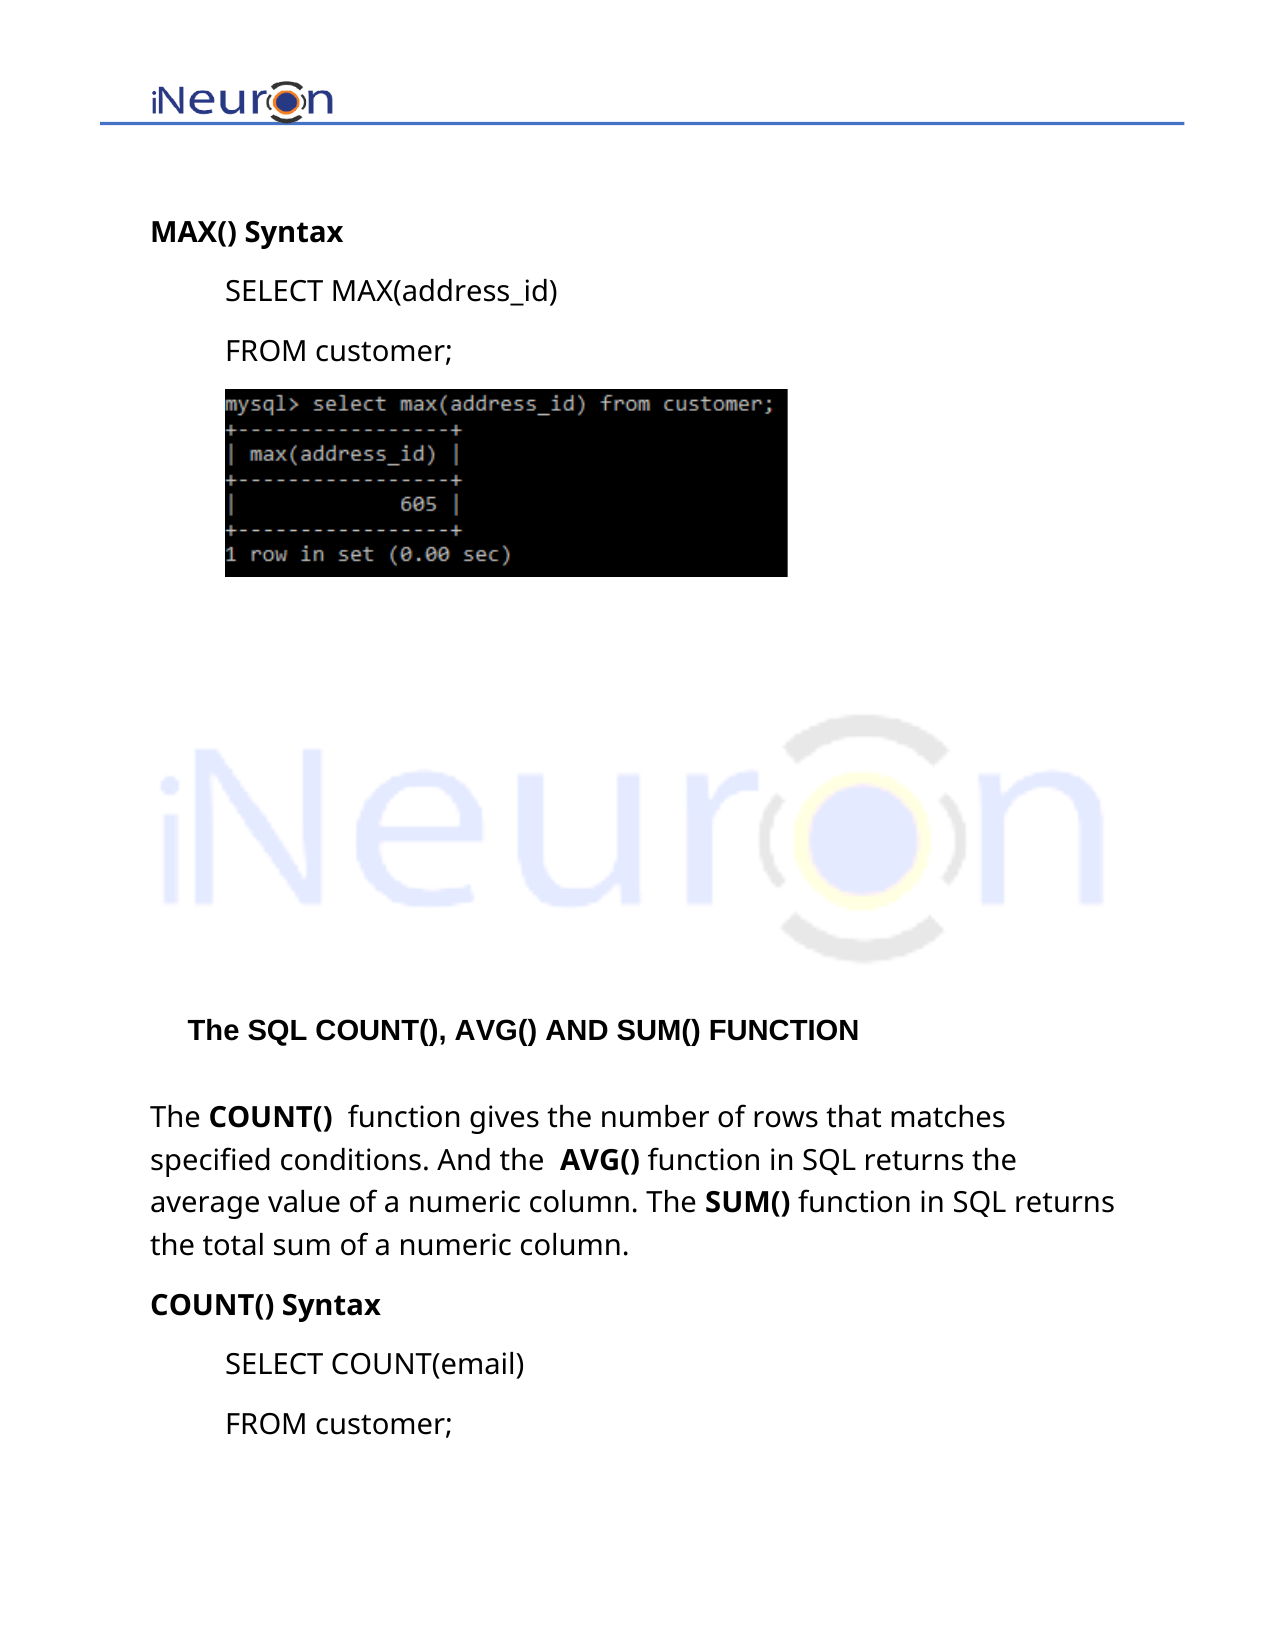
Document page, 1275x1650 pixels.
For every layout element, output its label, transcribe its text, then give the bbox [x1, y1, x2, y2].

text COUNT() Syntax [150, 1284, 1125, 1324]
text FROM customer; [150, 1403, 1125, 1443]
subtitle The SQL COUNT(), AVG() AND SUM() FUNCTION [187, 1013, 1125, 1047]
text FROM customer; [150, 330, 1125, 369]
text The COUNT() function gives the number of rows that matches specified conditions. And the AVG() function in SQL returns the average value of a numeric column. The SUM() function in SQL returns the total sum of a numeric column. [150, 1096, 1125, 1264]
text MAX() Syntax [150, 211, 1125, 251]
text SELECT COUNT(email) [150, 1343, 1125, 1383]
text SELECT MAX(address_id) [150, 270, 1125, 310]
picture [225, 389, 788, 577]
picture [150, 75, 335, 124]
